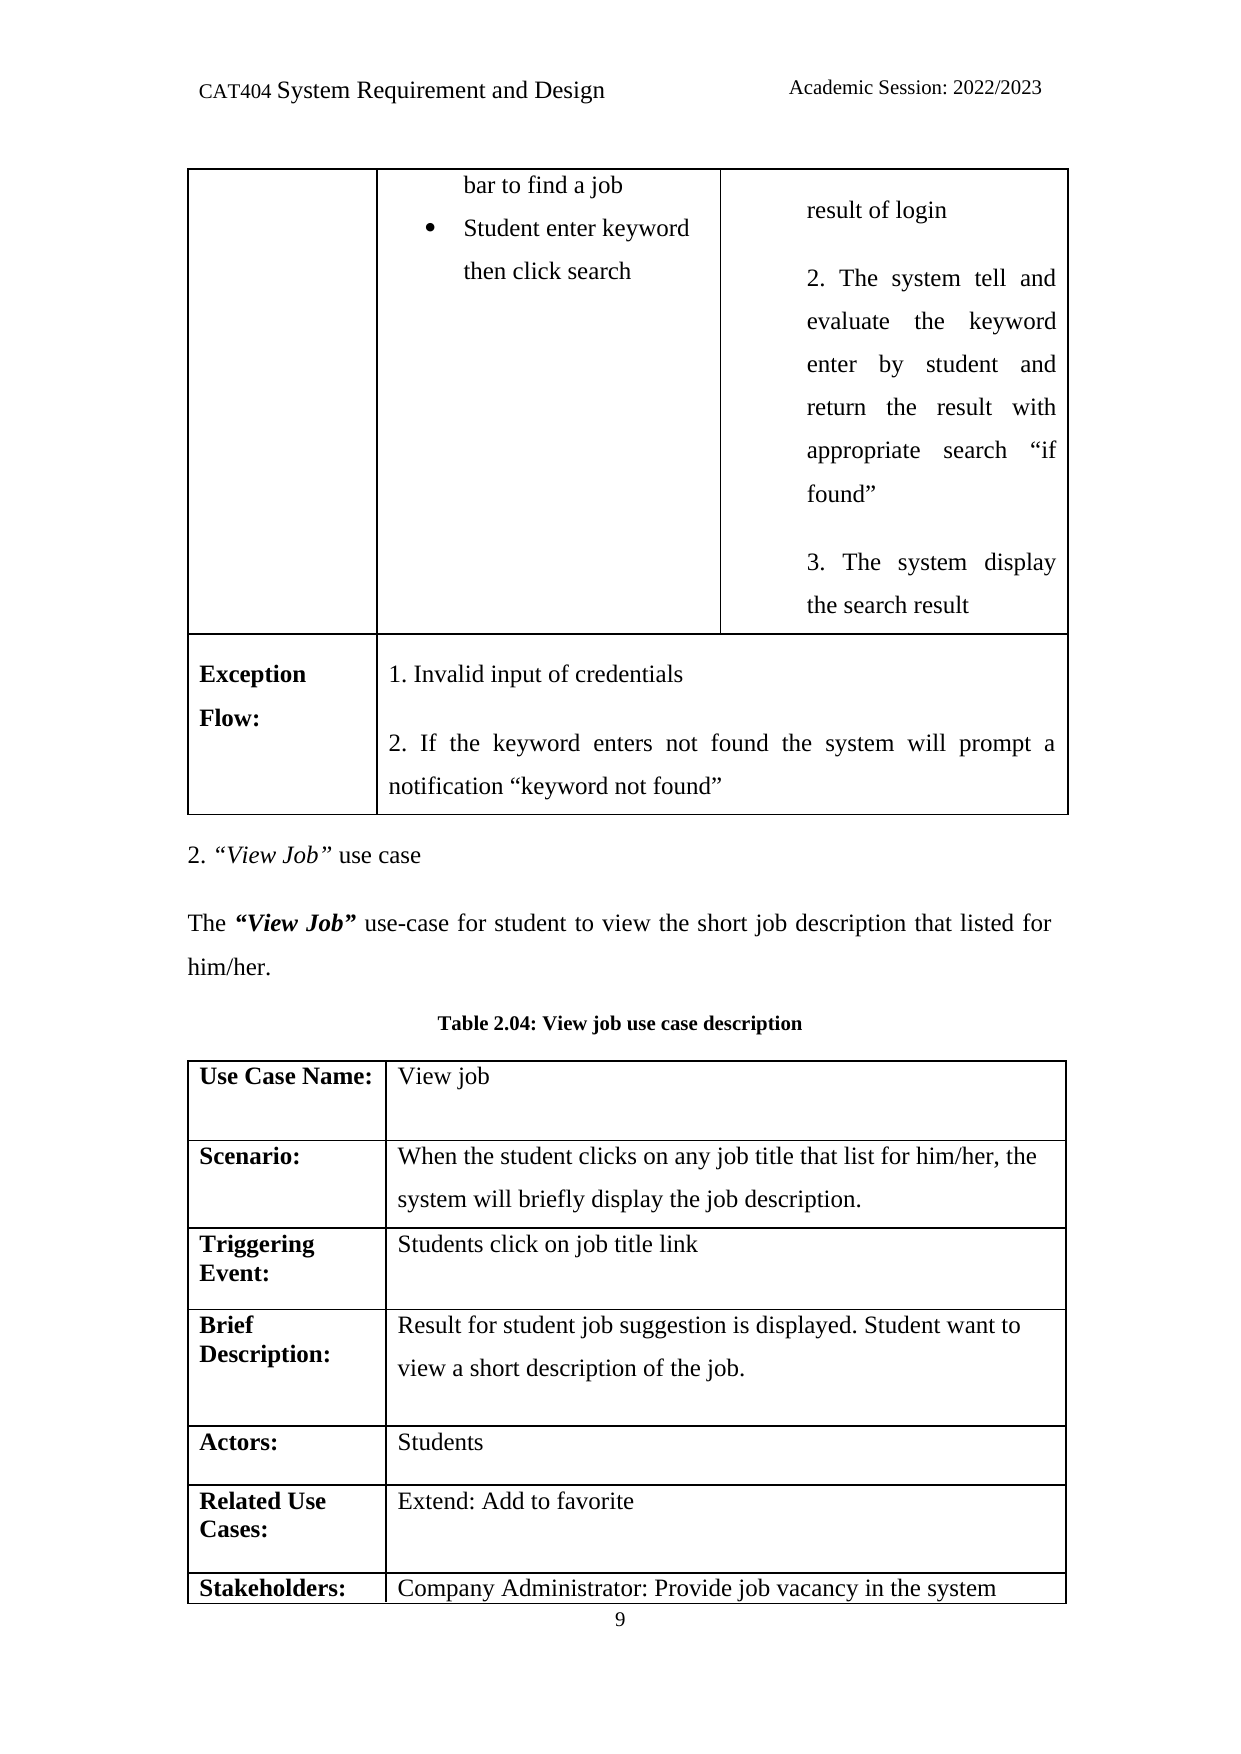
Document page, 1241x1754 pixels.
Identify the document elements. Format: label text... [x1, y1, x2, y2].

table_cell Students [387, 1427, 1065, 1484]
table_cell Result for student job suggestion is displayed. Student want to view a short description of the job. [387, 1310, 1065, 1425]
table_cell Exception Flow: [189, 635, 376, 814]
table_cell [721, 170, 1067, 633]
table_cell When the student clicks on any job title that list for him/her, the system will briefly display the job description. [387, 1141, 1065, 1227]
table_cell Students click on job title link [387, 1229, 1065, 1308]
text Table 2.04: View job use case description [187, 1011, 1053, 1035]
table_cell 1. Invalid input of credentials 2. If the keyword enters not found the system will prompt a notification “keyword not found” [378, 635, 1067, 814]
subtitle The “View Job” use-case for student to view the short job description that listed for him/her. [187, 908, 1053, 980]
table_cell Extend: Add to favorite [387, 1486, 1065, 1572]
table_cell Scenario: [189, 1141, 385, 1227]
table_cell Related Use Cases: [189, 1486, 385, 1572]
text 2. “View Job” use case [187, 840, 1053, 869]
table_cell Brief Description: [189, 1310, 385, 1425]
table_cell [189, 170, 376, 633]
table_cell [378, 170, 720, 633]
table_header Use Case Name: [189, 1062, 385, 1139]
table_header View job [387, 1062, 1065, 1139]
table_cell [387, 1574, 1065, 1602]
table_cell Triggering Event: [189, 1229, 385, 1308]
table_cell Stakeholders: [189, 1574, 385, 1602]
table_cell Actors: [189, 1427, 385, 1484]
